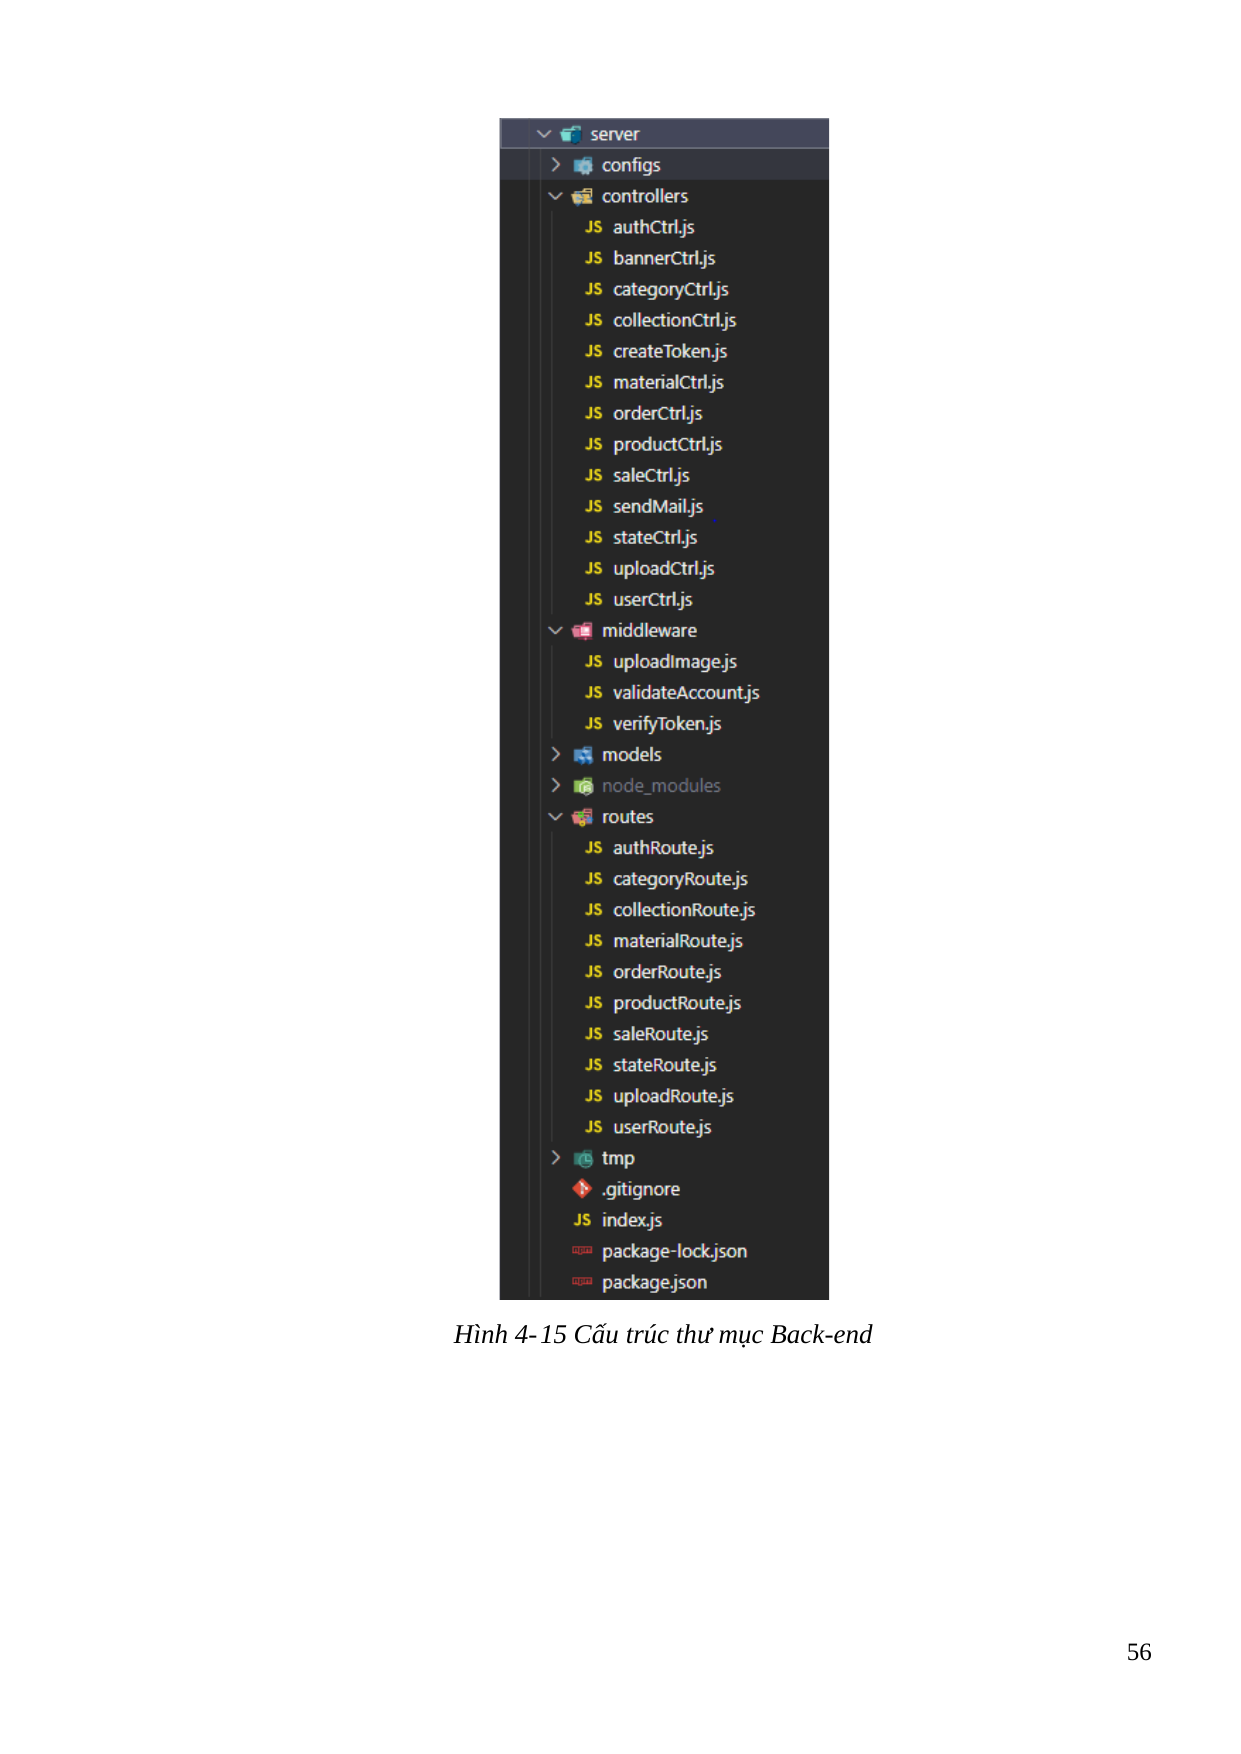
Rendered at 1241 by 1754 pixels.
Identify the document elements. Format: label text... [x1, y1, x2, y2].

picture [499, 118, 830, 1300]
